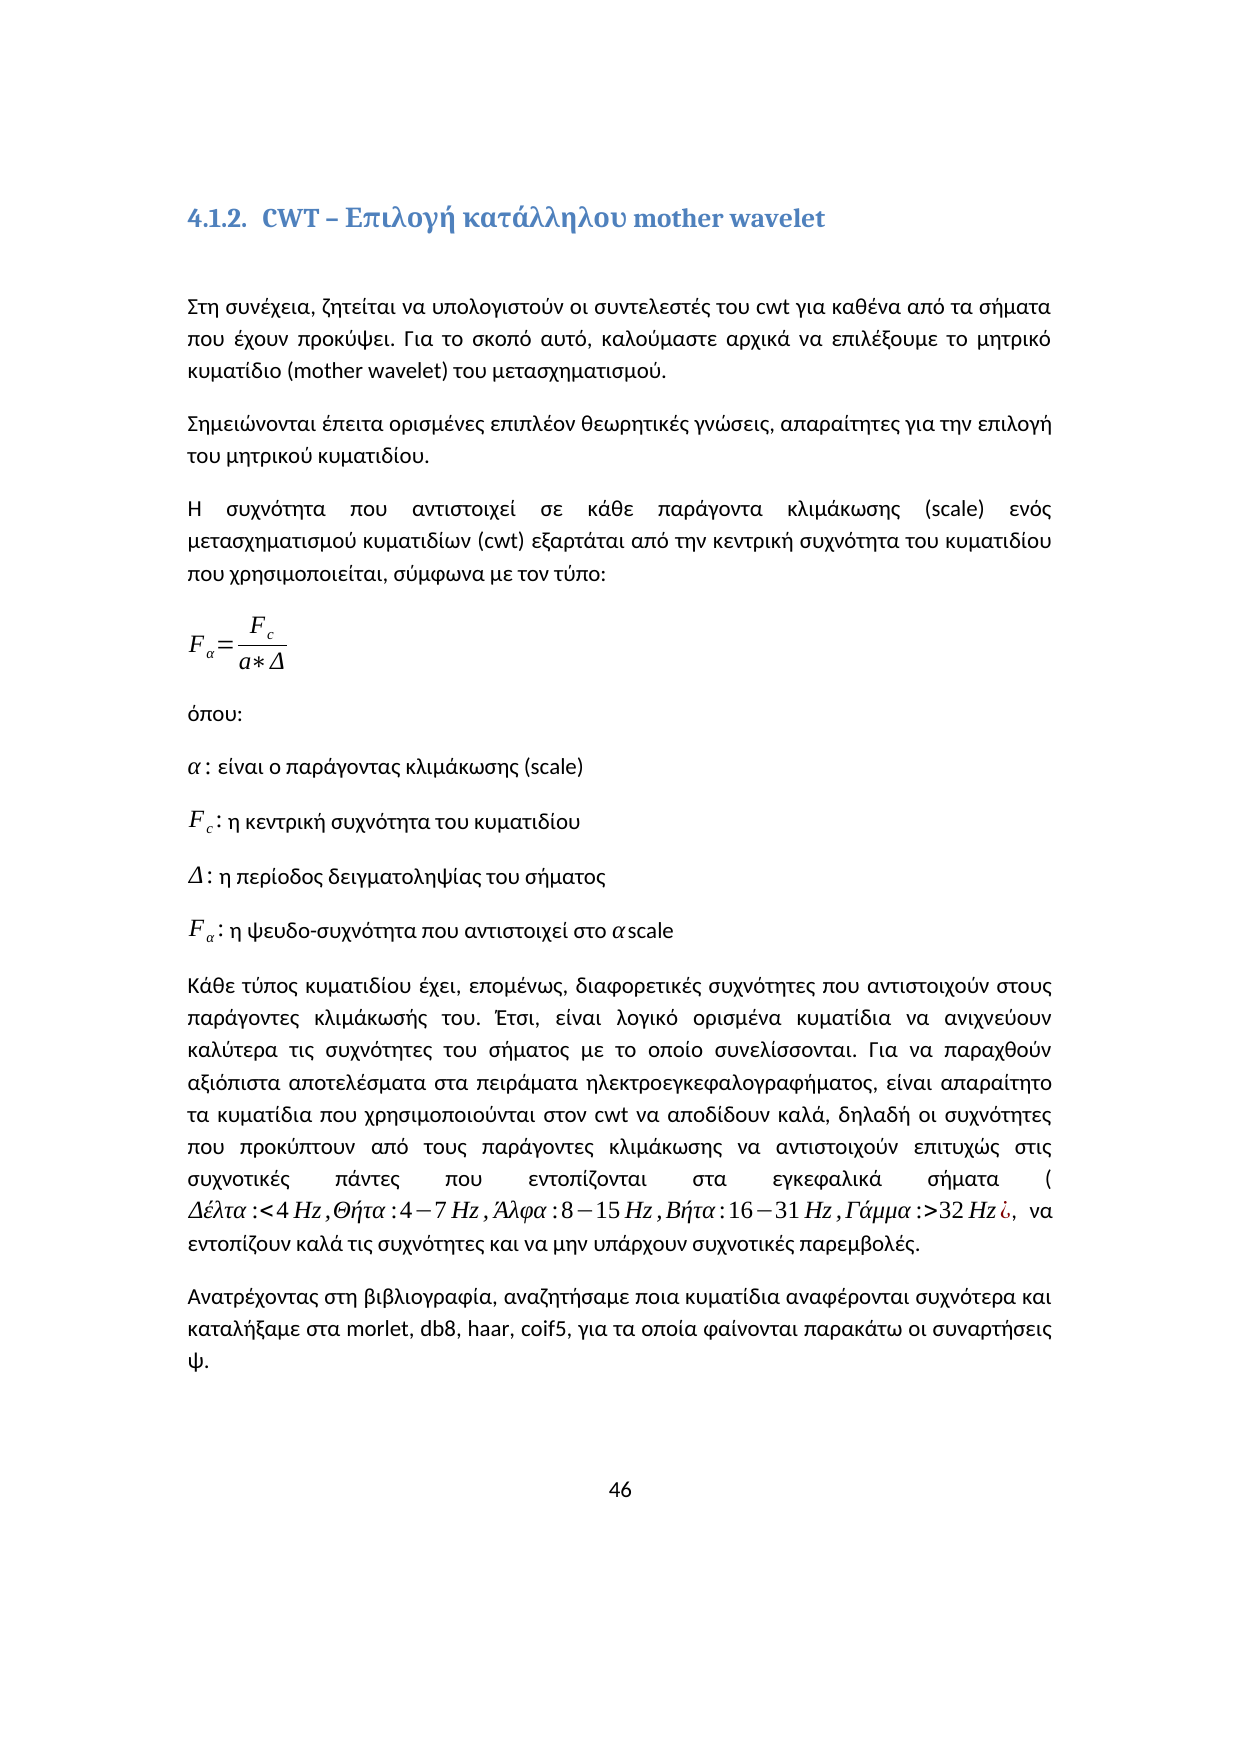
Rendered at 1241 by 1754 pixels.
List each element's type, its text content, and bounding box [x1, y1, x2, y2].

text Ανατρέχοντας στη βιβλιογραφία, αναζητήσαμε ποια κυματίδια αναφέρονται συχνότερα και καταλήξαμε στα morlet, db8, haar, coif5, για τα οποία φαίνονται παρακάτω οι συναρτήσεις ψ. [187, 1282, 1053, 1374]
text Κάθε τύπος κυματιδίου έχει, επομένως, διαφορετικές συχνότητες που αντιστοιχούν στους παράγοντες κλιμάκωσής του. Έτσι, είναι λογικό ορισμένα κυματίδια να ανιχνεύουν καλύτερα τις συχνότητες του σήματος με το οποίο συνελίσσονται. Για να παραχθούν αξιόπιστα αποτελέσματα στα πειράματα ηλεκτροεγκεφαλογραφήματος, είναι απαραίτητο τα κυματίδια που χρησιμοποιούνται στον cwt να αποδίδουν καλά, δηλαδή οι συχνότητες που προκύπτουν από τους παράγοντες κλιμάκωσης να αντιστοιχούν επιτυχώς στις συχνοτικές πάντες που εντοπίζονται στα εγκεφαλικά σήματα (, να εντοπίζουν καλά τις συχνότητες και να μην υπάρχουν συχνοτικές παρεμβολές. [187, 971, 1053, 1257]
subtitle CWT – Επιλογή κατάλληλου mother wavelet [187, 203, 1053, 234]
text Η συχνότητα που αντιστοιχεί σε κάθε παράγοντα κλιμάκωσης (scale) ενός μετασχηματισμού κυματιδίων (cwt) εξαρτάται από την κεντρική συχνότητα του κυματιδίου που χρησιμοποιείται, σύμφωνα με τον τύπο: [187, 494, 1053, 587]
text η κεντρική συχνότητα του κυματιδίου [187, 806, 1053, 837]
text Σημειώνονται έπειτα ορισμένες επιπλέον θεωρητικές γνώσεις, απαραίτητες για την επιλογή του μητρικού κυματιδίου. [187, 409, 1053, 469]
text Στη συνέχεια, ζητείται να υπολογιστούν οι συντελεστές του cwt για καθένα από τα σήματα που έχουν προκύψει. Για το σκοπό αυτό, καλούμαστε αρχικά να επιλέξουμε το μητρικό κυματίδιο (mother wavelet) του μετασχηματισμού. [187, 292, 1053, 384]
text όπου: [187, 699, 1053, 727]
text η ψευδο-συχνότητα που αντιστοιχεί στο scale [187, 915, 1053, 946]
text η περίοδος δειγματοληψίας του σήματος [187, 862, 1053, 890]
text είναι ο παράγοντας κλιμάκωσης (scale) [187, 752, 1053, 781]
